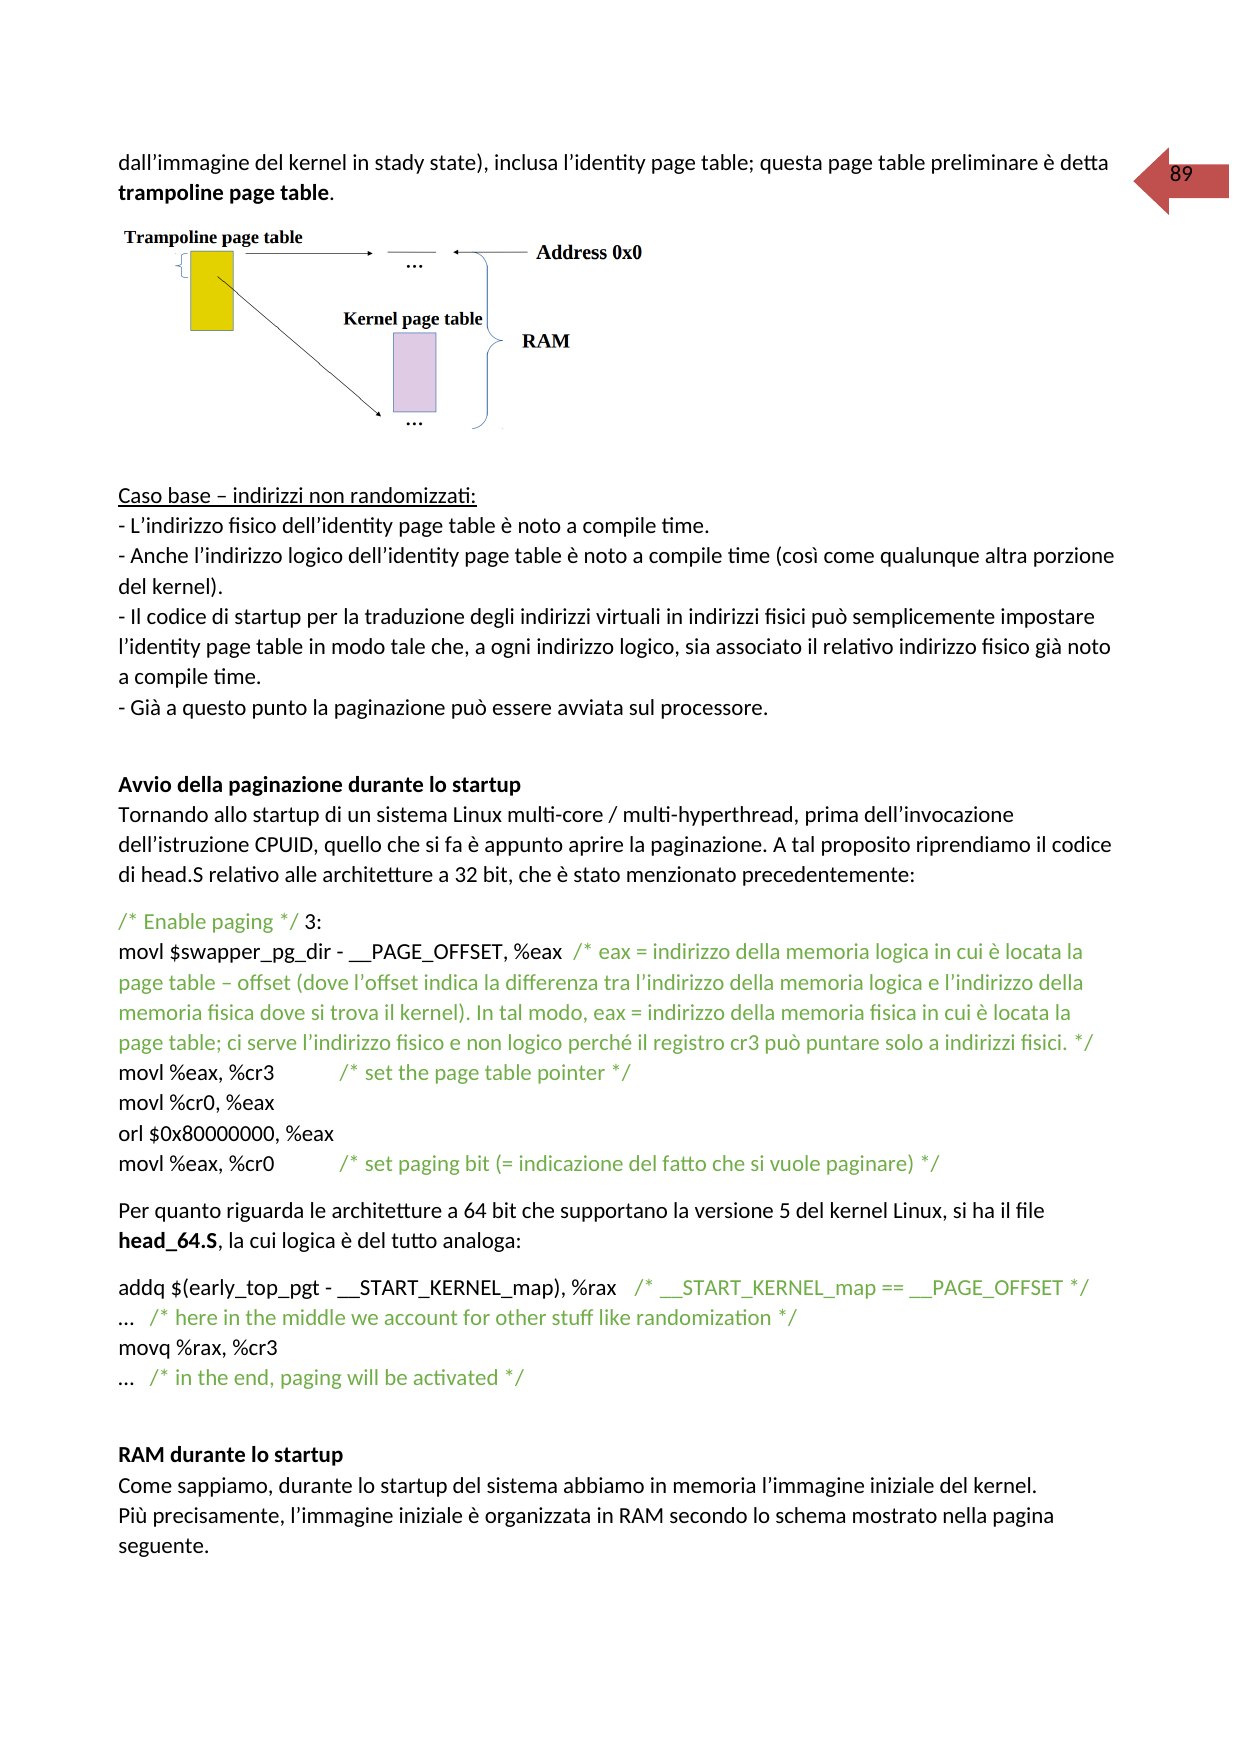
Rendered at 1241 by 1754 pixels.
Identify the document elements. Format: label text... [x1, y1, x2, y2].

text Caso base – indirizzi non randomizzati: - L’indirizzo fisico dell’identity page table è noto a compile time. - Anche l’indirizzo logico dell’identity page table è noto a compile time (così come qualunque altra porzione del kernel). - Il codice di startup per la traduzione degli indirizzi virtuali in indirizzi fisici può semplicemente impostare l’identity page table in modo tale che, a ogni indirizzo logico, sia associato il relativo indirizzo fisico già noto a compile time. - Già a questo punto la paginazione può essere avviata sul processore. [118, 451, 1122, 721]
text RAM durante lo startup Come sappiamo, durante lo startup del sistema abbiamo in memoria l’immagine iniziale del kernel. Più precisamente, l’immagine iniziale è organizzata in RAM secondo lo schema mostrato nella pagina seguente. [118, 1410, 1122, 1559]
text /* Enable paging */ 3: movl $swapper_pg_dir - __PAGE_OFFSET, %eax /* eax = indirizzo della memoria logica in cui è locata la page table – offset (dove l’offset indica la differenza tra l’indirizzo della memoria logica e l’indirizzo della memoria fisica dove si trova il kernel). In tal modo, eax = indirizzo della memoria fisica in cui è locata la page table; ci serve l’indirizzo fisico e non logico perché il registro cr3 può puntare solo a indirizzi fisici. */ movl %eax, %cr3 /* set the page table pointer */ movl %cr0, %eax orl $0x80000000, %eax movl %eax, %cr0 /* set paging bit (= indicazione del fatto che si vuole paginare) */ [118, 907, 1122, 1177]
text Avvio della paginazione durante lo startup Tornando allo startup di un sistema Linux multi-core / multi-hyperthread, prima dell’invocazione dell’istruzione CPUID, quello che si fa è appunto aprire la paginazione. A tal proposito riprendiamo il codice di head.S relativo alle architetture a 32 bit, che è stato menzionato precedentemente: [118, 739, 1122, 888]
text addq $(early_top_pgt - __START_KERNEL_map), %rax /* __START_KERNEL_map == __PAGE_OFFSET */ … /* here in the middle we account for other stuff like randomization */ movq %rax, %cr3 … /* in the end, paging will be activated */ [118, 1273, 1122, 1392]
text Per quanto riguarda le architetture a 64 bit che supportano la versione 5 del kernel Linux, si ha il file head_64.S, la cui logica è del tutto analoga: [118, 1196, 1122, 1254]
picture [118, 224, 646, 433]
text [118, 148, 1122, 206]
